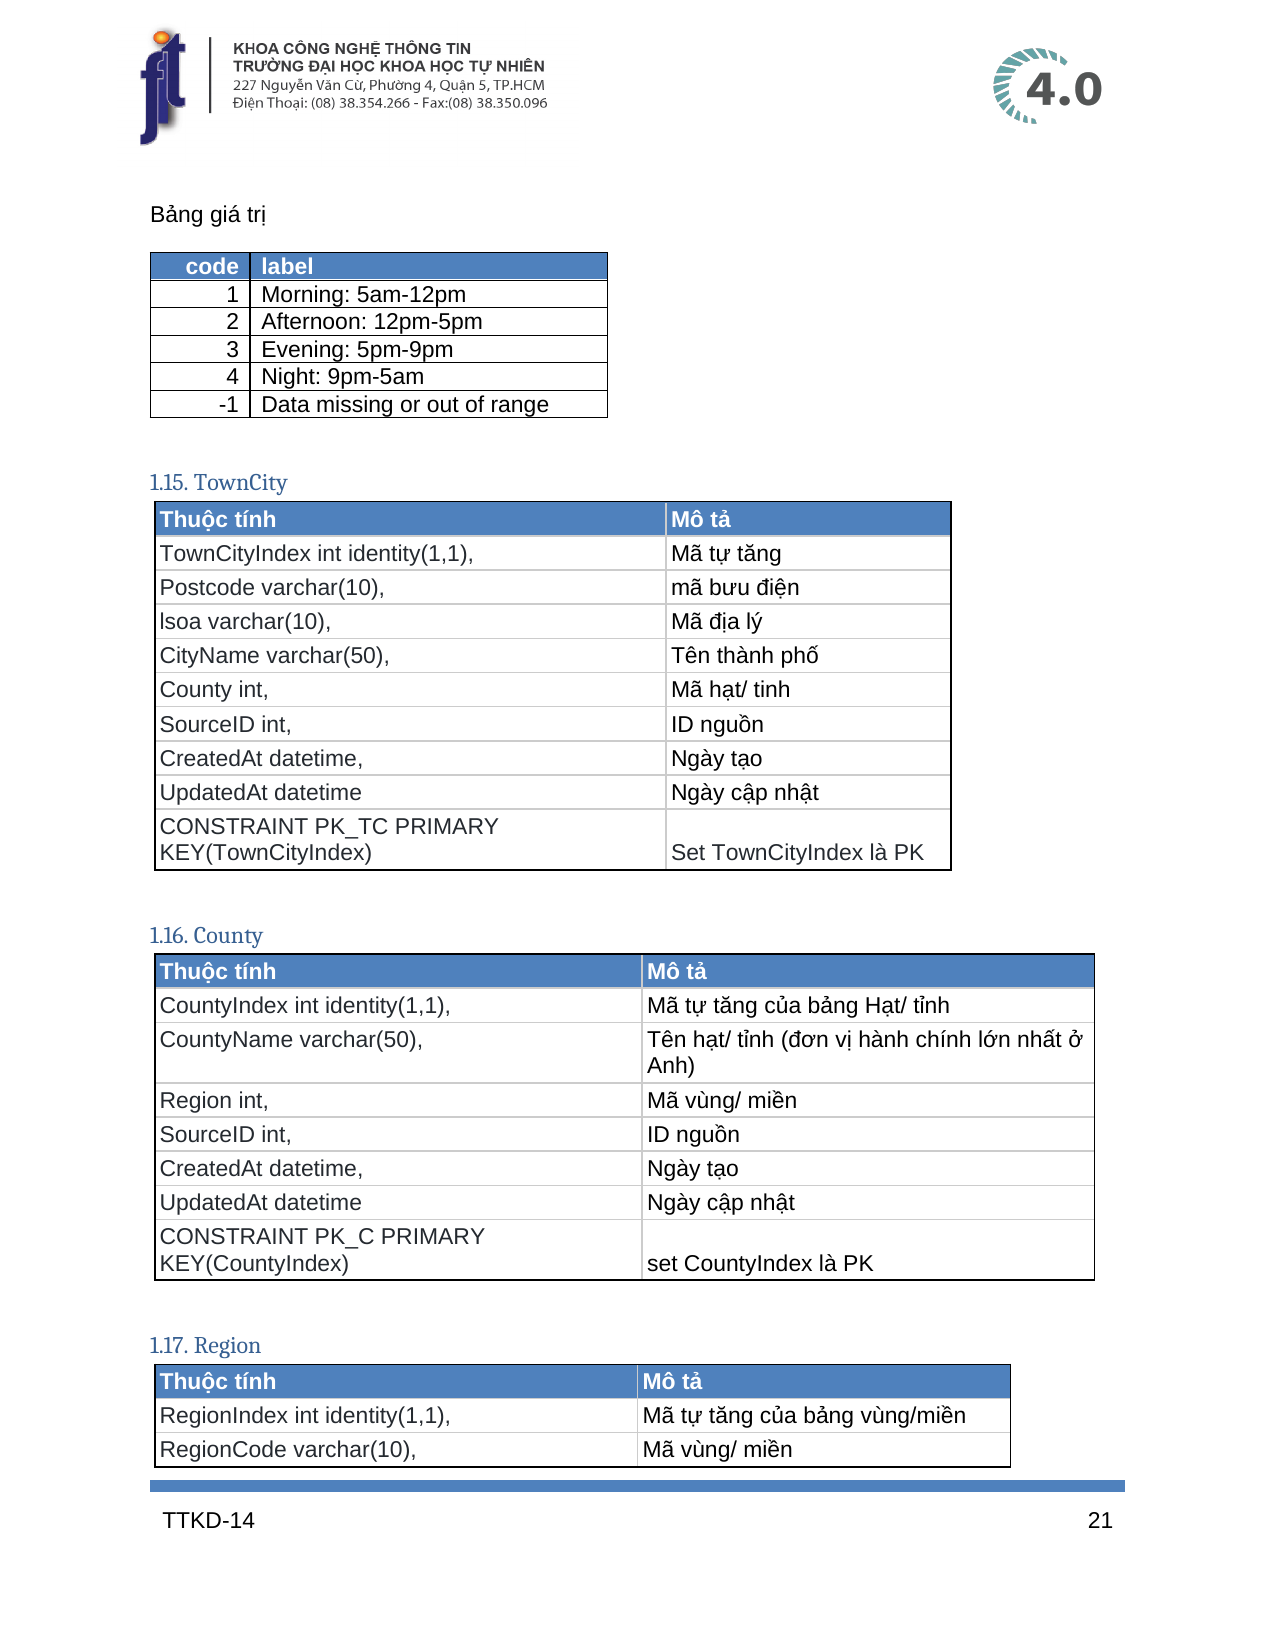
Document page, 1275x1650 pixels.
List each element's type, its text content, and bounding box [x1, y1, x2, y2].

picture [985, 41, 1108, 127]
table_cell ID nguồn [667, 707, 950, 740]
table_cell 2 [151, 308, 249, 334]
table_cell RegionCode varchar(10), [156, 1433, 637, 1466]
table_cell Evening: 5pm-9pm [251, 336, 607, 362]
table_cell Ngày tạo [667, 742, 950, 774]
table_cell Postcode varchar(10), [156, 571, 665, 603]
table_cell County int, [156, 673, 665, 706]
table_header Mô tả [667, 502, 950, 535]
subtitle 1.16. County [150, 921, 1125, 949]
table_header Thuộc tính [156, 502, 666, 535]
table_header Mô tả [643, 955, 1094, 987]
table_cell Mã tự tăng [667, 537, 950, 569]
table_cell Night: 9pm-5am [251, 363, 607, 389]
table_cell TownCityIndex int identity(1,1), [156, 537, 665, 569]
table_cell SourceID int, [156, 1118, 641, 1150]
table_cell Tên hạt/ tỉnh (đơn vị hành chính lớn nhất ở Anh) [643, 1023, 1094, 1082]
table_cell Region int, [156, 1084, 641, 1116]
table_header Mô tả [638, 1365, 1010, 1398]
table_cell CONSTRAINT PK_C PRIMARY KEY(CountyIndex) [156, 1220, 641, 1279]
table_cell Data missing or out of range [251, 391, 607, 417]
table_cell Mã tự tăng của bảng Hạt/ tỉnh [643, 989, 1094, 1021]
table_header Thuộc tính [156, 955, 641, 987]
table_cell CreatedAt datetime, [156, 742, 665, 774]
table_cell CityName varchar(50), [156, 639, 665, 672]
table_cell mã bưu điện [667, 571, 950, 603]
table_cell Mã tự tăng của bảng vùng/miền [638, 1399, 1010, 1432]
text Bảng giá trị [150, 201, 1125, 227]
table_cell 3 [151, 336, 249, 362]
table_cell Mã hạt/ tinh [667, 673, 950, 706]
table_cell CountyIndex int identity(1,1), [156, 989, 641, 1021]
table_header Thuộc tính [156, 1365, 637, 1398]
table_cell Ngày tạo [643, 1152, 1094, 1184]
table_cell Mã vùng/ miền [643, 1084, 1094, 1116]
table_cell Ngày cập nhật [667, 776, 950, 808]
subtitle 1.17. Region [150, 1332, 1125, 1359]
subtitle 1.15. TownCity [150, 469, 1125, 497]
table_cell -1 [151, 391, 249, 417]
table_cell lsoa varchar(10), [156, 605, 665, 637]
table_cell CountyName varchar(50), [156, 1023, 641, 1082]
table_cell SourceID int, [156, 707, 665, 740]
table_cell Set TownCityIndex là PK [667, 810, 950, 869]
table_cell set CountyIndex là PK [643, 1220, 1094, 1279]
table_cell ID nguồn [643, 1118, 1094, 1150]
table_cell CreatedAt datetime, [156, 1152, 641, 1184]
table_cell UpdatedAt datetime [156, 1186, 641, 1219]
table_cell Mã vùng/ miền [638, 1433, 1010, 1466]
table_cell 1 [151, 281, 249, 307]
table_cell CONSTRAINT PK_TC PRIMARY KEY(TownCityIndex) [156, 810, 665, 869]
table_cell UpdatedAt datetime [156, 776, 665, 808]
table_header code [151, 253, 249, 279]
table_header label [251, 253, 607, 279]
table_cell Mã địa lý [667, 605, 950, 637]
table_cell Afternoon: 12pm-5pm [251, 308, 607, 334]
table_cell RegionIndex int identity(1,1), [156, 1399, 637, 1432]
table_cell 4 [151, 363, 249, 389]
table_cell Ngày cập nhật [643, 1186, 1094, 1219]
table_cell Tên thành phố [667, 639, 950, 672]
picture [117, 21, 580, 167]
table_cell Morning: 5am-12pm [251, 281, 607, 307]
